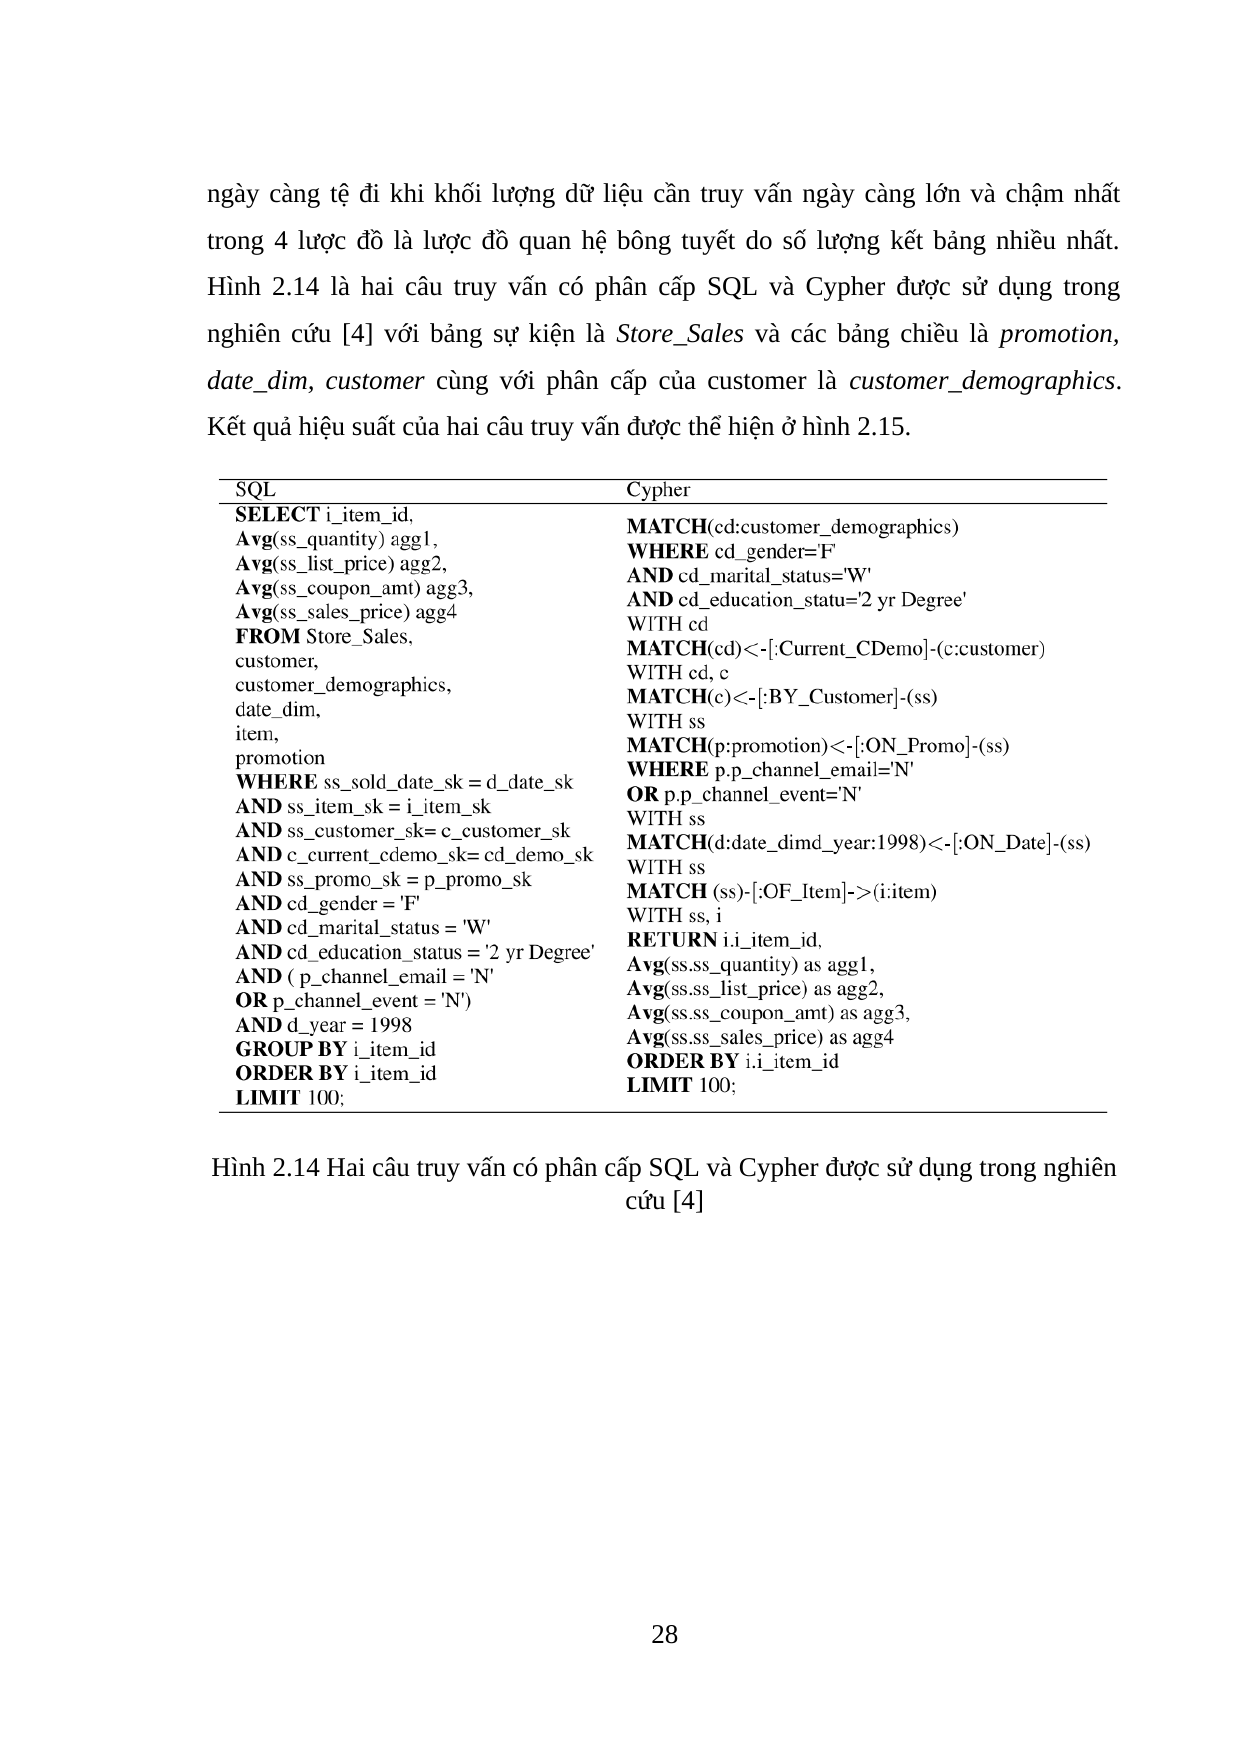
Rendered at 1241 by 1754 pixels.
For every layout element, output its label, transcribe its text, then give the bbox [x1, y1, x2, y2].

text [207, 177, 1122, 442]
text Hình . Hai câu truy vấn có phân cấp SQL và Cypher được sử dụng trong nghiên cứu [207, 1151, 1122, 1215]
picture [215, 473, 1114, 1119]
